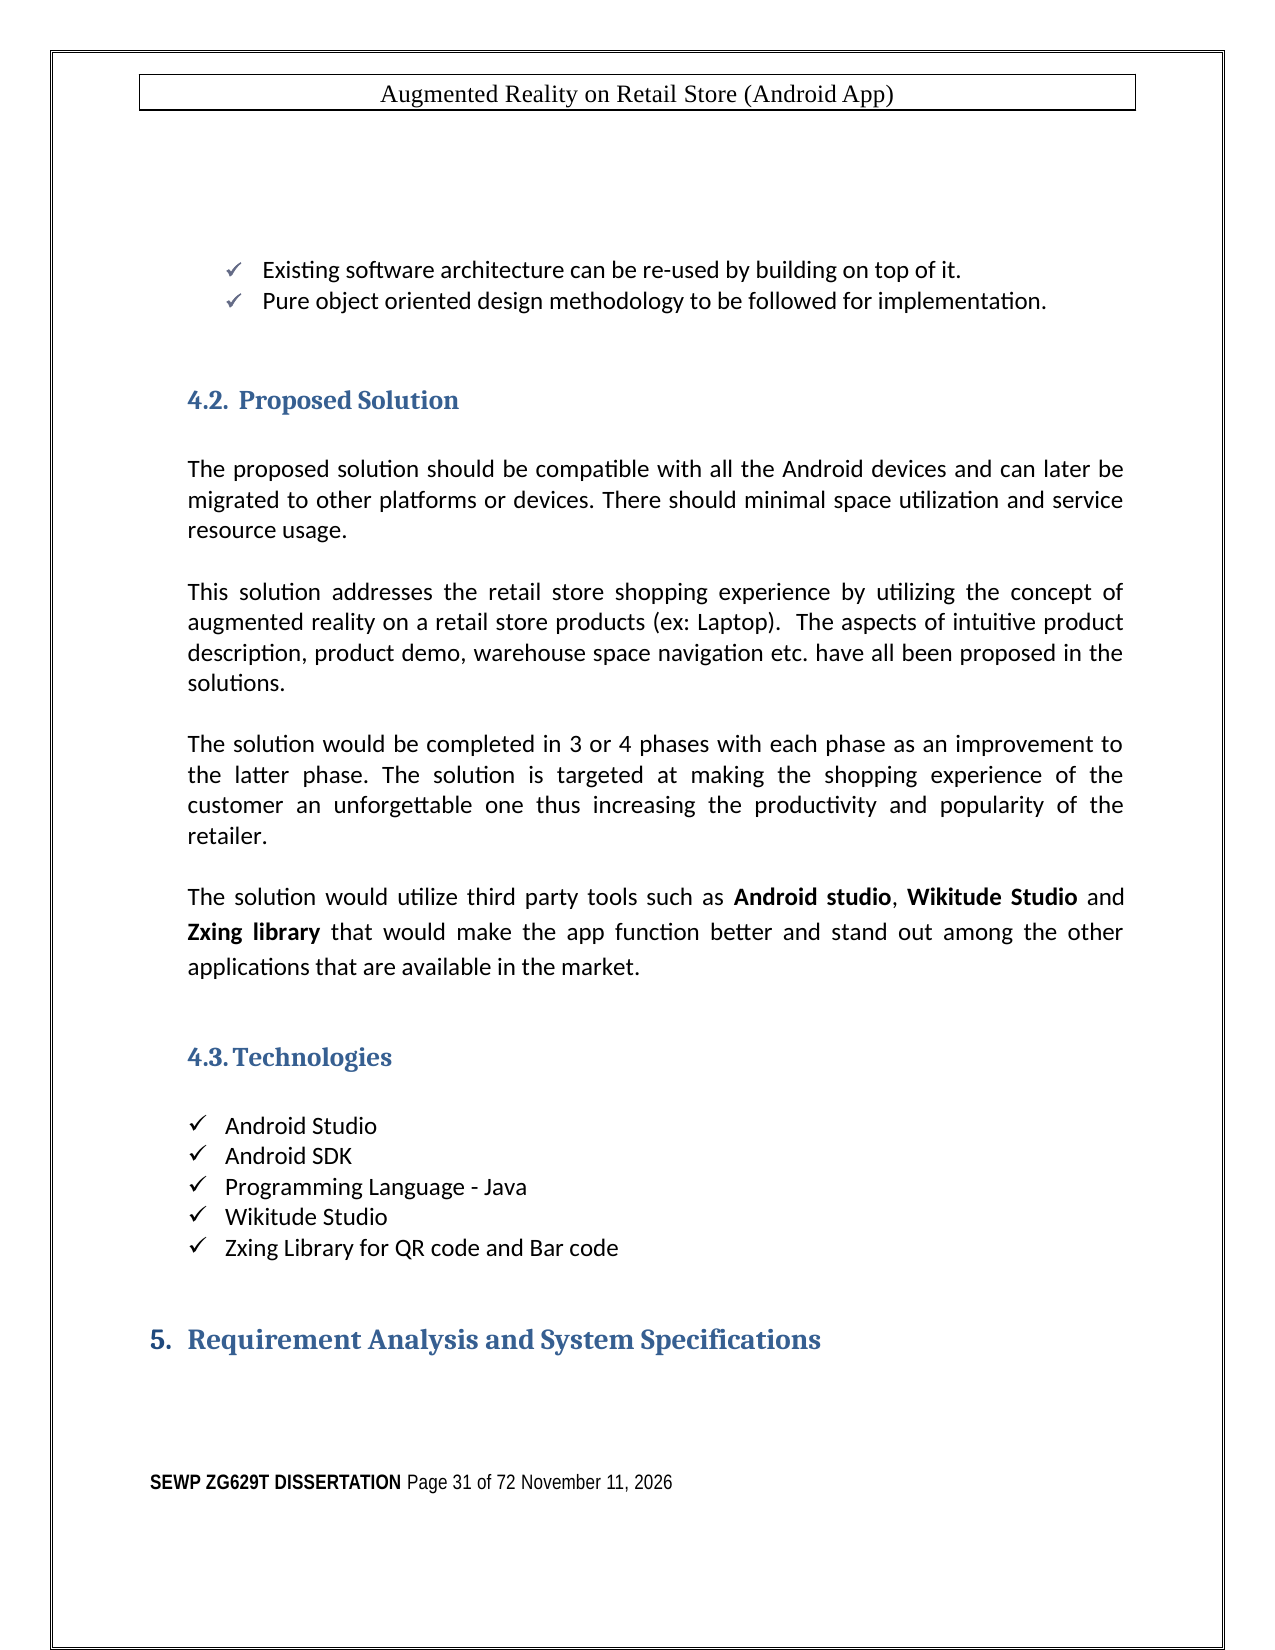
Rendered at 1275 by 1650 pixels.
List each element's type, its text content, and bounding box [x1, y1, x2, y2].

text The solution would be completed in 3 or 4 phases with each phase as an improvement to the latter phase. The solution is targeted at making the shopping experience of the customer an unforgettable one thus increasing the productivity and popularity of the retailer. [187, 728, 1125, 850]
list Android Studio [187, 1110, 1125, 1141]
list Android SDK [187, 1141, 1125, 1171]
list Programming Language - Java [187, 1171, 1125, 1202]
text The solution would utilize third party tools such as Android studio, Wikitude Studio and Zxing library that would make the app function better and stand out among the other applications that are available in the market. [187, 881, 1125, 981]
subtitle Requirement Analysis and System Specifications [150, 1323, 1125, 1357]
text This solution addresses the retail store shopping experience by utilizing the concept of augmented reality on a retail store products (ex: Laptop). The aspects of intuitive product description, product demo, warehouse space navigation etc. have all been proposed in the solutions. [187, 576, 1125, 698]
list Zxing Library for QR code and Bar code [187, 1232, 1125, 1263]
list Wikitude Studio [187, 1202, 1125, 1232]
list Pure object oriented design methodology to be followed for implementation. [225, 285, 1125, 316]
text The proposed solution should be compatible with all the Android devices and can later be migrated to other platforms or devices. There should minimal space utilization and service resource usage. [187, 454, 1125, 545]
list Existing software architecture can be re-used by building on top of it. [225, 254, 1125, 285]
subtitle Proposed Solution [187, 385, 1125, 417]
subtitle Technologies [187, 1042, 1125, 1073]
